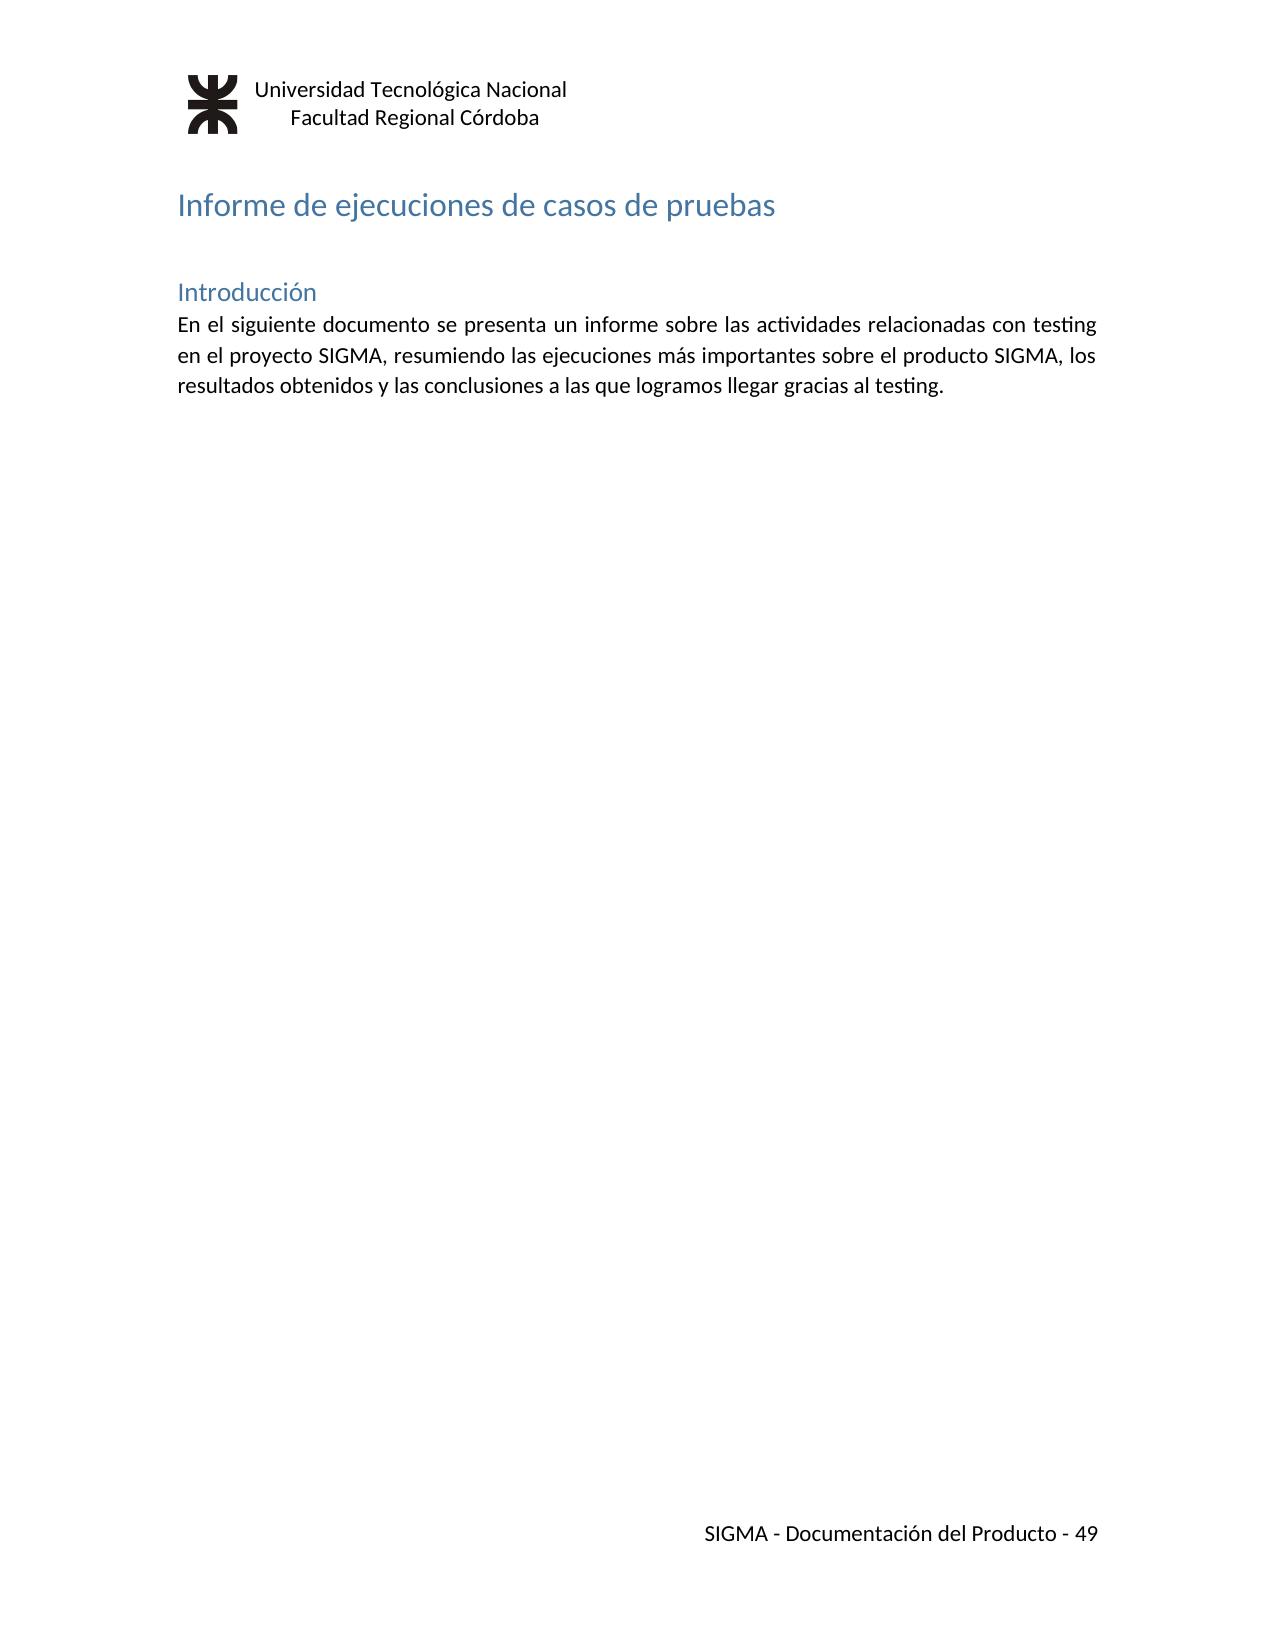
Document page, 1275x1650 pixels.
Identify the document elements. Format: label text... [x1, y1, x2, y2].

text En el siguiente documento se presenta un informe sobre las actividades relacionadas con testing en el proyecto SIGMA, resumiendo las ejecuciones más importantes sobre el producto SIGMA, los resultados obtenidos y las conclusiones a las que logramos llegar gracias al testing. [177, 311, 1098, 399]
picture [188, 75, 238, 134]
subtitle Informe de ejecuciones de casos de pruebas [177, 184, 1098, 225]
subtitle Introducción [177, 275, 1098, 308]
